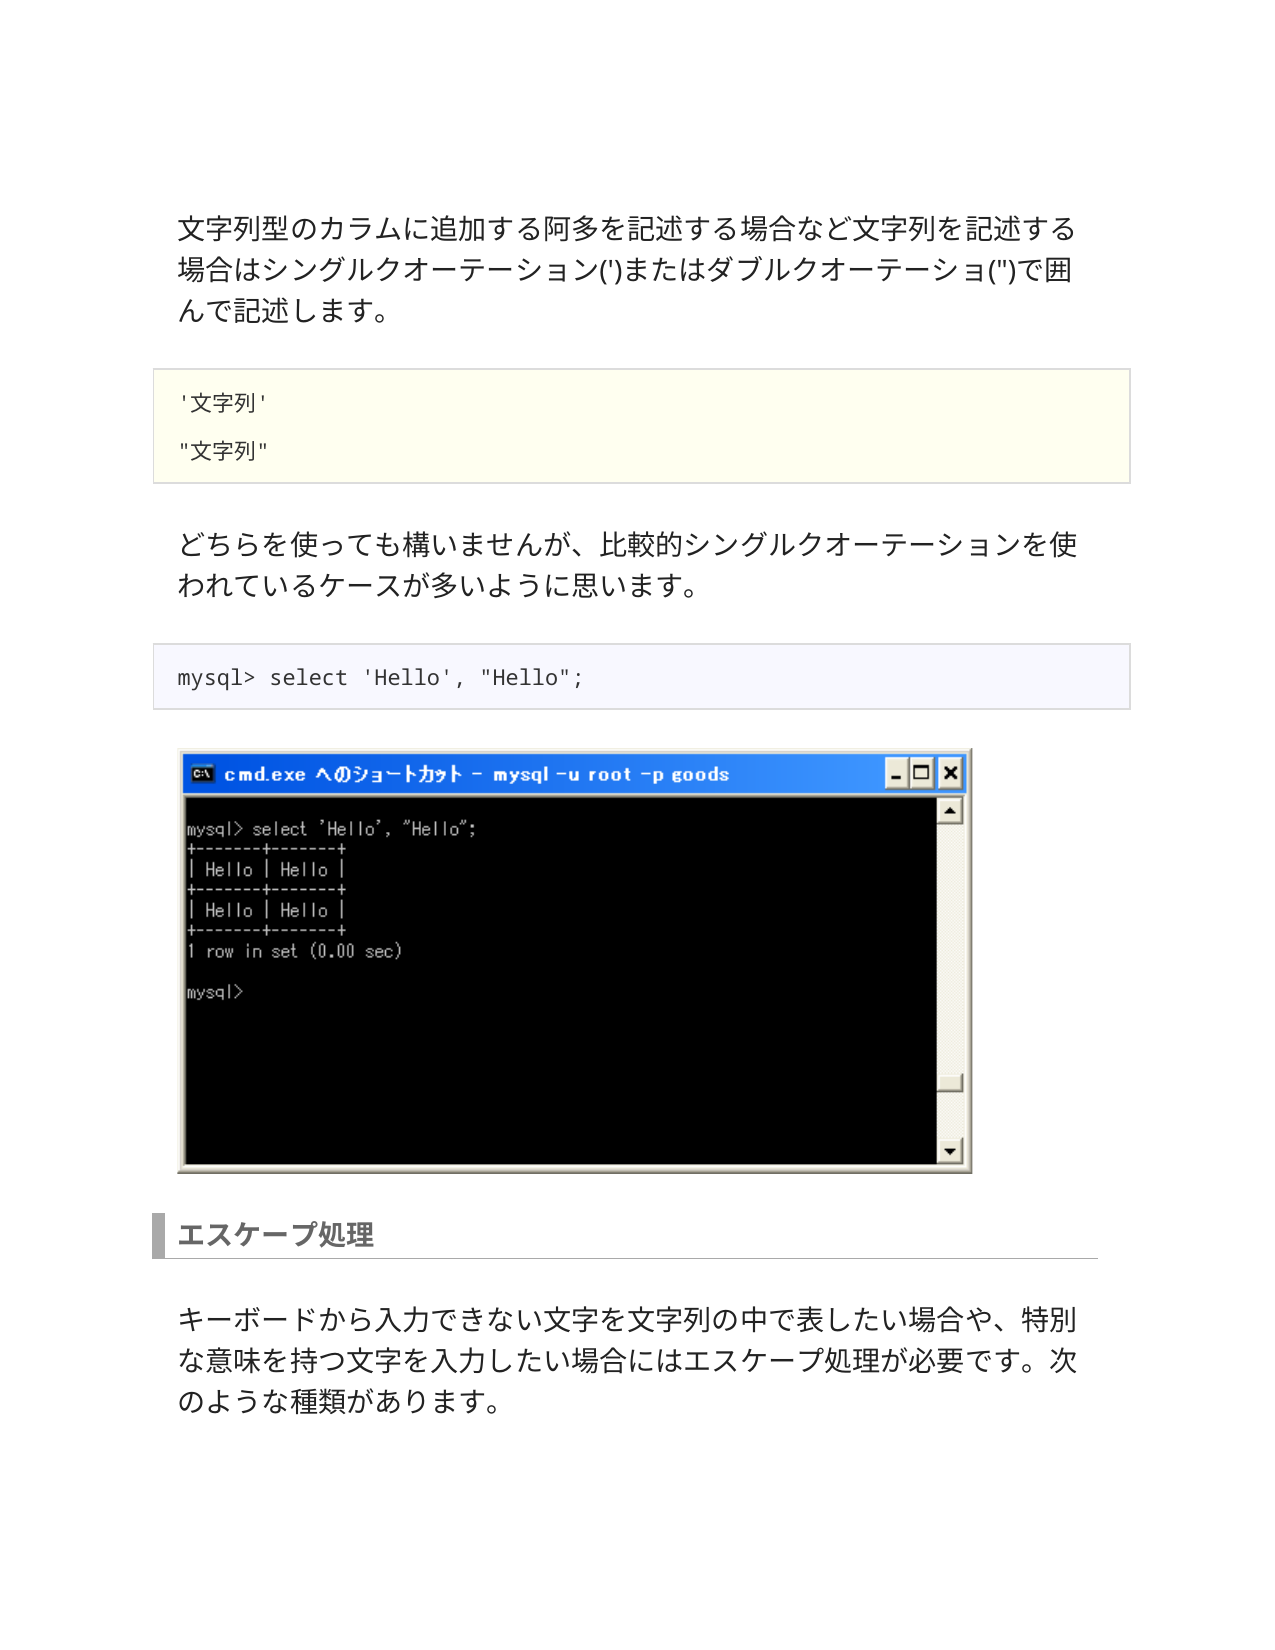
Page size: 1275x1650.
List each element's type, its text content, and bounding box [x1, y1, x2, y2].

text キーボードから入力できない文字を文字列の中で表したい場合や、特別な意味を持つ文字を入力したい場合にはエスケープ処理が必要です。次のような種類があります。 [177, 1298, 1098, 1420]
text 文字列型のカラムに追加する阿多を記述する場合など文字列を記述する場合はシングルクオーテーション(')またはダブルクオーテーショ(")で囲んで記述します。 [177, 207, 1098, 329]
picture [177, 748, 973, 1174]
text mysql> select 'Hello', "Hello"; [154, 645, 1129, 708]
text '文字列' [154, 370, 1129, 416]
text エスケープ処理 [165, 1213, 1098, 1258]
text "文字列" [154, 416, 1129, 482]
text どちらを使っても構いませんが、比較的シングルクオーテーションを使われているケースが多いように思います。 [177, 523, 1098, 604]
